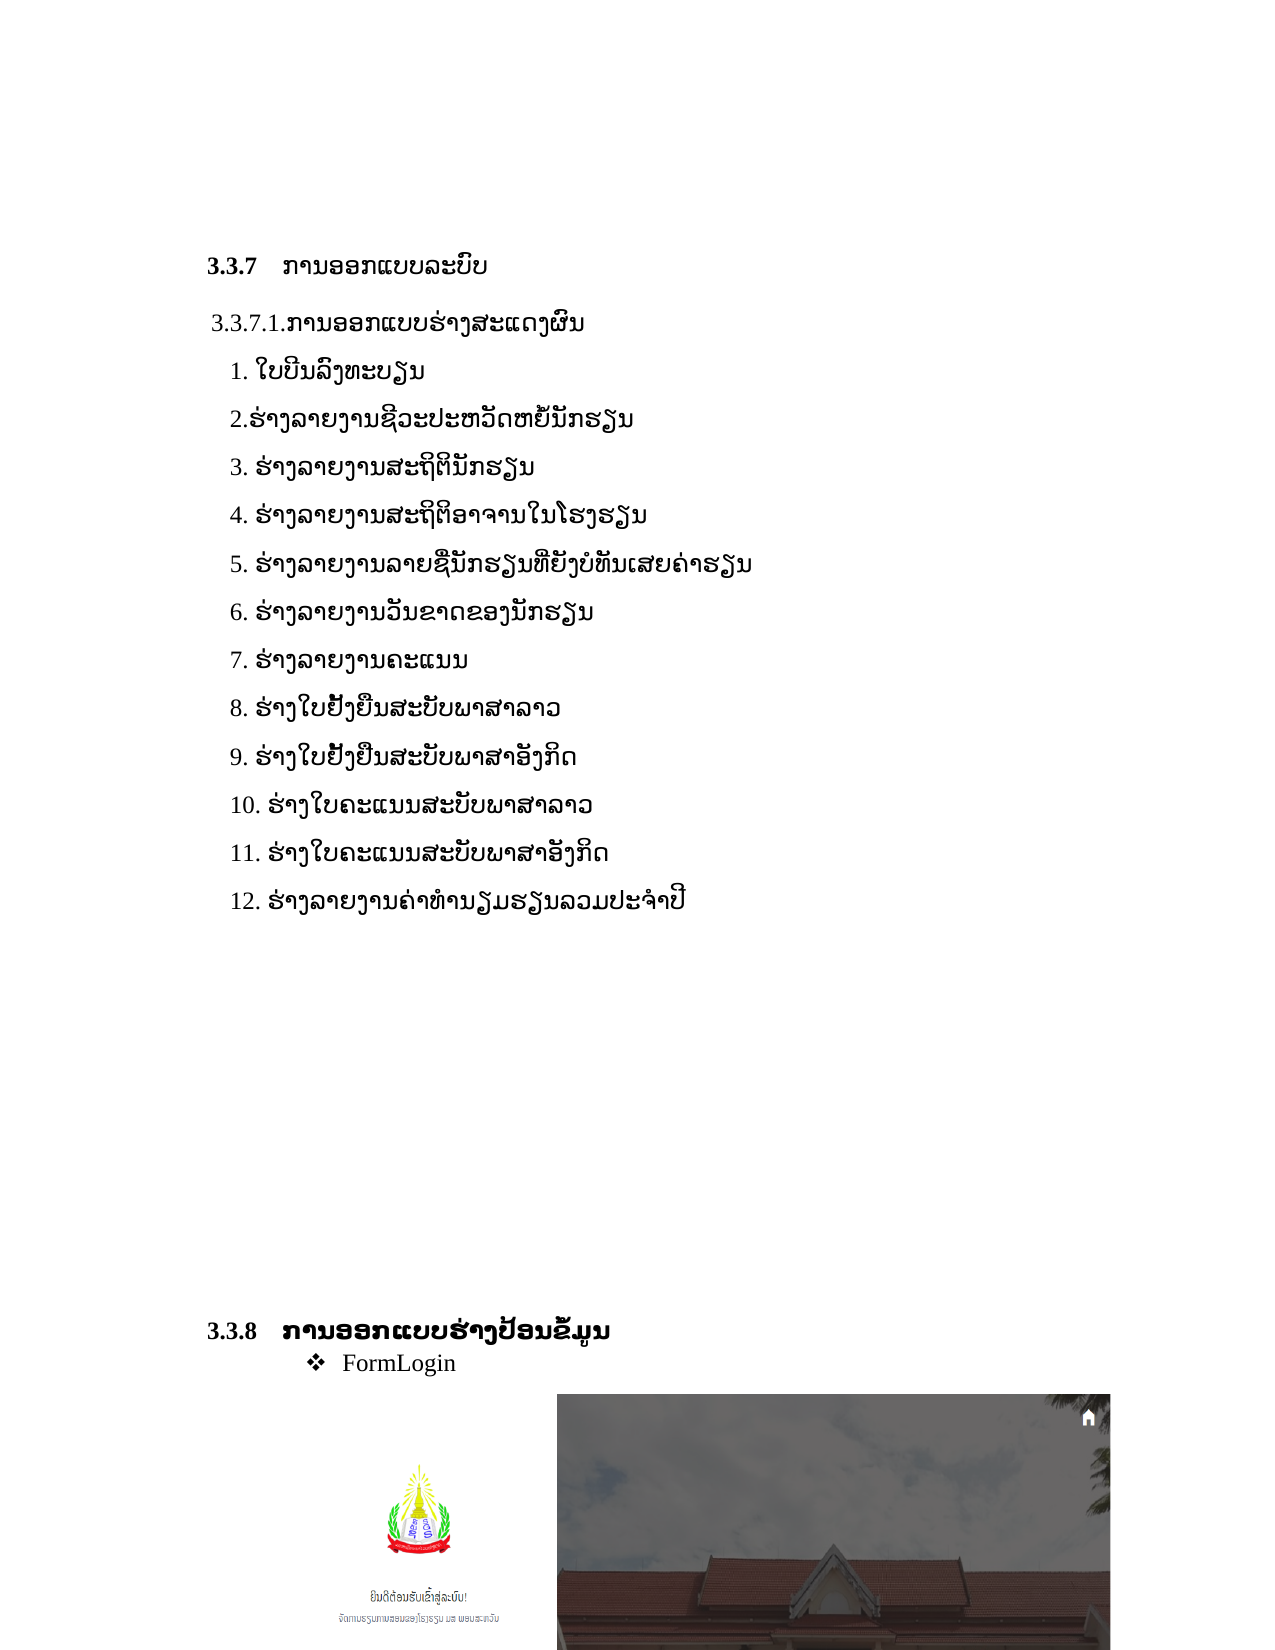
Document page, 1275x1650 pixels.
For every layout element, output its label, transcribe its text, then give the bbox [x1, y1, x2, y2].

text 8. ຮ່າງໃບຢັ້ງຍືນສະບັບພາສາລາວ [211, 693, 1125, 723]
text 2.ຮ່າງລາຍງານຊີວະປະຫວັດຫຍໍ້ນັກຮຽນ [211, 404, 1125, 433]
picture [284, 1394, 1111, 1650]
text 10. ຮ່າງໃບຄະແນນສະບັບພາສາລາວ [211, 790, 1125, 819]
text 6. ຮ່າງລາຍງານວັນຂາດຂອງນັກຮຽນ [211, 597, 1125, 626]
text 11. ຮ່າງໃບຄະແນນສະບັບພາສາອັງກິດ [211, 838, 1125, 867]
list FormLogin [304, 1348, 1125, 1377]
text 3. ຮ່າງລາຍງານສະຖິຕິນັກຮຽນ [211, 452, 1125, 482]
subtitle ການອອກແບບລະບົບ [207, 251, 1125, 280]
list ການອອກແບບຮ່າງປ້ອນຂໍ້ມູນ [207, 1316, 1125, 1346]
text 4. ຮ່າງລາຍງານສະຖິຕິອາຈານໃນໂຮງຮຽນ [211, 501, 1125, 530]
text 9. ຮ່າງໃບຢັ້ງຢືນສະບັບພາສາອັງກິດ [211, 742, 1125, 771]
text 3.3.7.1.ການອອກແບບຮ່າງສະແດງຜົນ [211, 308, 1125, 337]
text 12. ຮ່າງລາຍງານຄ່າທຳນຽມຮຽນລວມປະຈຳປີ [211, 886, 1125, 916]
text 1. ໃບບີນລົງທະບຽນ [211, 356, 1125, 385]
text 5. ຮ່າງລາຍງານລາຍຊື່ນັກຮຽນທີ່ຍັງບໍທັນເສຍຄ່າຮຽນ [211, 549, 1125, 578]
text 7. ຮ່າງລາຍງານຄະແນນ [211, 645, 1125, 674]
